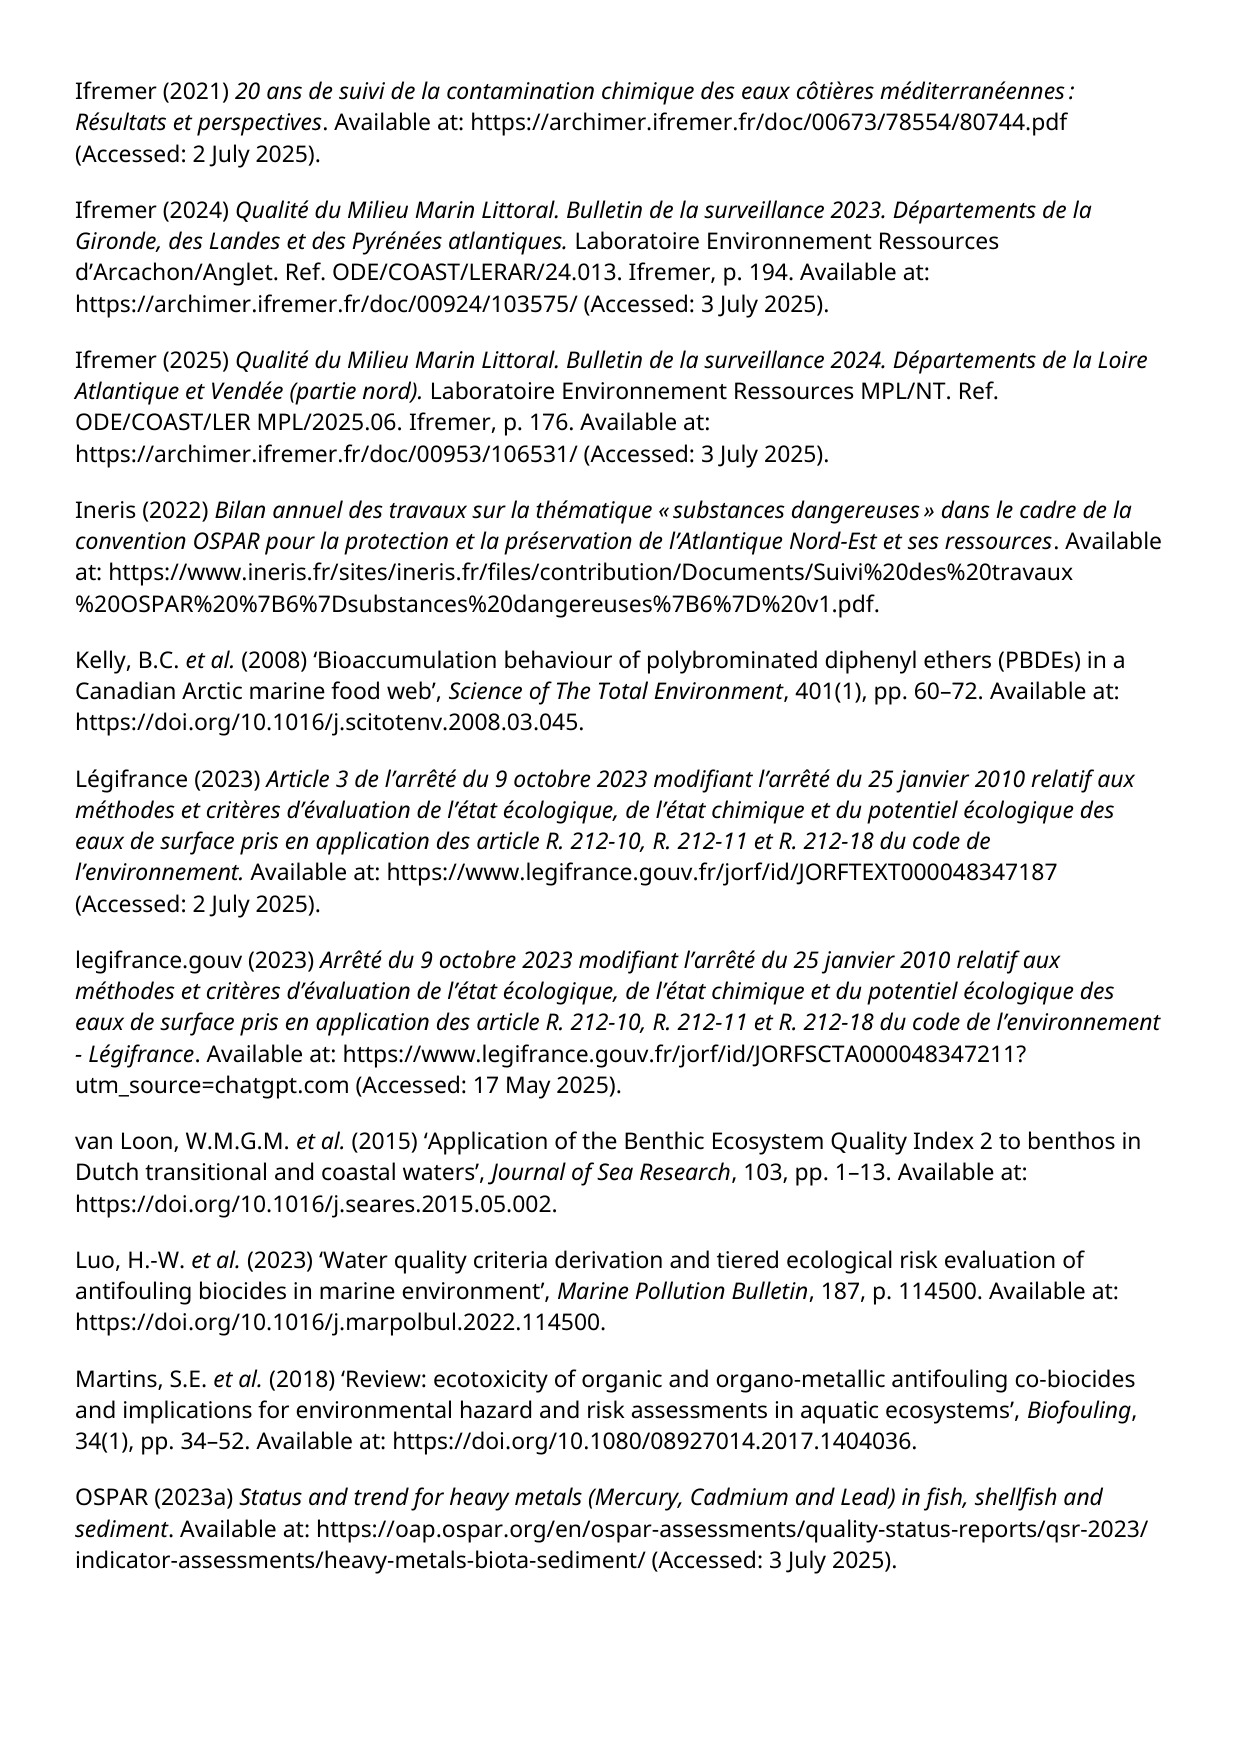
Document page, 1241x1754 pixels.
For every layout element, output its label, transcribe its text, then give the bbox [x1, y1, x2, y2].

text legifrance.gouv (2023) Arrêté du 9 octobre 2023 modifiant l’arrêté du 25 janvier 2010 relatif aux méthodes et critères d’évaluation de l’état écologique, de l’état chimique et du potentiel écologique des eaux de surface pris en application des article R. 212-10, R. 212-11 et R. 212-18 du code de l’environnement - Légifrance. Available at: https://www.legifrance.gouv.fr/jorf/id/JORFSCTA000048347211?utm_source=chatgpt.com (Accessed: 17 May 2025). [75, 944, 1165, 1100]
text Ifremer (2021) 20 ans de suivi de la contamination chimique des eaux côtières méditerranéennes : Résultats et perspectives. Available at: https://archimer.ifremer.fr/doc/00673/78554/80744.pdf (Accessed: 2 July 2025). [75, 75, 1165, 169]
text Martins, S.E. et al. (2018) ‘Review: ecotoxicity of organic and organo-metallic antifouling co-biocides and implications for environmental hazard and risk assessments in aquatic ecosystems’, Biofouling, 34(1), pp. 34–52. Available at: https://doi.org/10.1080/08927014.2017.1404036. [75, 1362, 1165, 1456]
text OSPAR (2023a) Status and trend for heavy metals (Mercury, Cadmium and Lead) in fish, shellfish and sediment. Available at: https://oap.ospar.org/en/ospar-assessments/quality-status-reports/qsr-2023/indicator-assessments/heavy-metals-biota-sediment/ (Accessed: 3 July 2025). [75, 1481, 1165, 1575]
text Ifremer (2025) Qualité du Milieu Marin Littoral. Bulletin de la surveillance 2024. Départements de la Loire Atlantique et Vendée (partie nord). Laboratoire Environnement Ressources MPL/NT. Ref. ODE/COAST/LER MPL/2025.06. Ifremer, p. 176. Available at: https://archimer.ifremer.fr/doc/00953/106531/ (Accessed: 3 July 2025). [75, 344, 1165, 469]
text Kelly, B.C. et al. (2008) ‘Bioaccumulation behaviour of polybrominated diphenyl ethers (PBDEs) in a Canadian Arctic marine food web’, Science of The Total Environment, 401(1), pp. 60–72. Available at: https://doi.org/10.1016/j.scitotenv.2008.03.045. [75, 644, 1165, 737]
text Ifremer (2024) Qualité du Milieu Marin Littoral. Bulletin de la surveillance 2023. Départements de la Gironde, des Landes et des Pyrénées atlantiques. Laboratoire Environnement Ressources d’Arcachon/Anglet. Ref. ODE/COAST/LERAR/24.013. Ifremer, p. 194. Available at: https://archimer.ifremer.fr/doc/00924/103575/ (Accessed: 3 July 2025). [75, 194, 1165, 319]
text Ineris (2022) Bilan annuel des travaux sur la thématique « substances dangereuses » dans le cadre de la convention OSPAR pour la protection et la préservation de l’Atlantique Nord-Est et ses ressources. Available at: https://www.ineris.fr/sites/ineris.fr/files/contribution/Documents/Suivi%20des%20travaux%20OSPAR%20%7B6%7Dsubstances%20dangereuses%7B6%7D%20v1.pdf. [75, 494, 1165, 619]
text Luo, H.-W. et al. (2023) ‘Water quality criteria derivation and tiered ecological risk evaluation of antifouling biocides in marine environment’, Marine Pollution Bulletin, 187, p. 114500. Available at: https://doi.org/10.1016/j.marpolbul.2022.114500. [75, 1244, 1165, 1337]
text van Loon, W.M.G.M. et al. (2015) ‘Application of the Benthic Ecosystem Quality Index 2 to benthos in Dutch transitional and coastal waters’, Journal of Sea Research, 103, pp. 1–13. Available at: https://doi.org/10.1016/j.seares.2015.05.002. [75, 1125, 1165, 1219]
text Légifrance (2023) Article 3 de l’arrêté du 9 octobre 2023 modifiant l’arrêté du 25 janvier 2010 relatif aux méthodes et critères d’évaluation de l’état écologique, de l’état chimique et du potentiel écologique des eaux de surface pris en application des article R. 212-10, R. 212-11 et R. 212-18 du code de l’environnement. Available at: https://www.legifrance.gouv.fr/jorf/id/JORFTEXT000048347187 (Accessed: 2 July 2025). [75, 762, 1165, 919]
